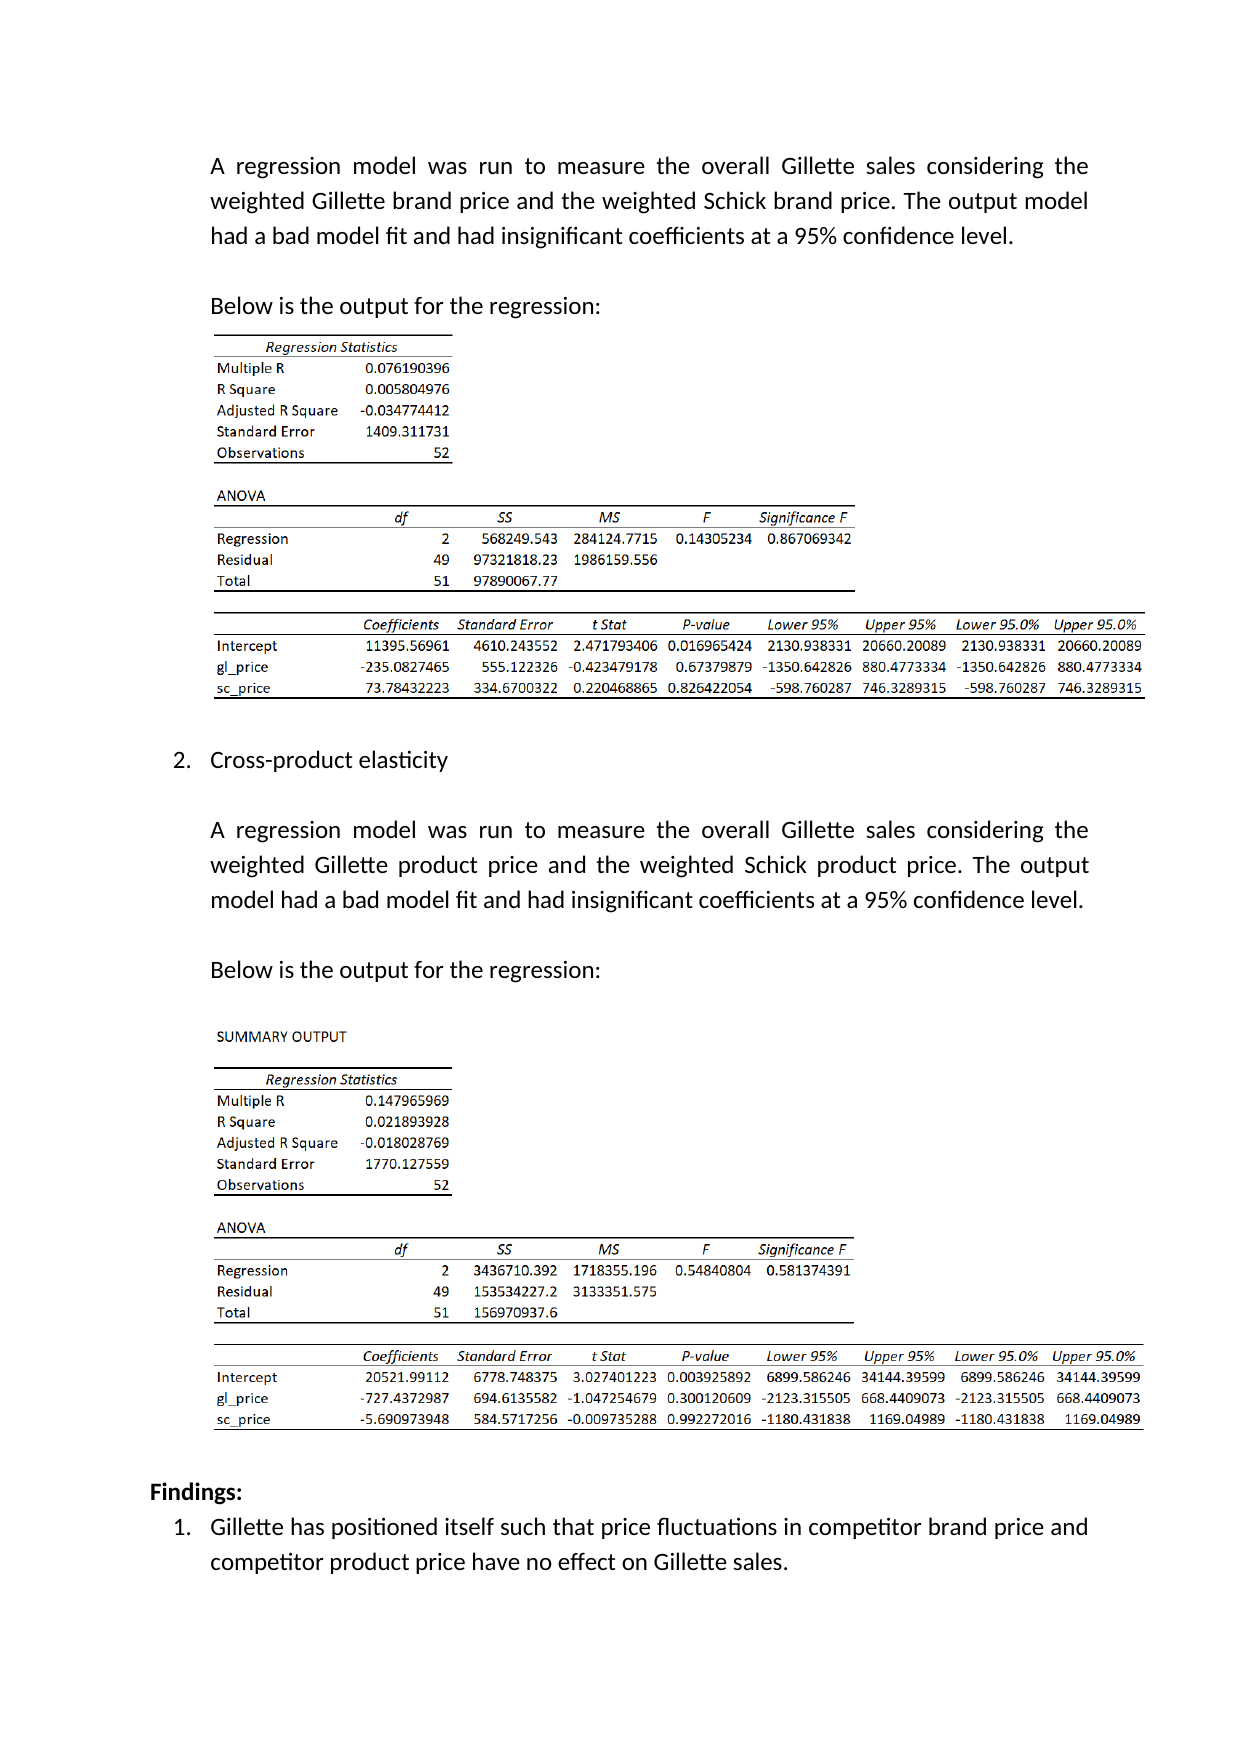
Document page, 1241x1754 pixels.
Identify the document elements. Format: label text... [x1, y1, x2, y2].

list Gillette has positioned itself such that price fluctuations in competitor brand price and competitor product price have no effect on Gillette sales. [173, 1511, 1090, 1577]
list A regression model was run to measure the overall Gillette sales considering the weighted Gillette product price and the weighted Schick product price. The output model had a bad model fit and had insignificant coefficients at a 95% confidence level. [210, 814, 1090, 915]
list Below is the output for the regression: [210, 290, 1090, 321]
list Findings: [150, 1476, 1090, 1507]
picture [210, 325, 1151, 705]
list Below is the output for the regression: [210, 954, 1090, 985]
picture [210, 1024, 1151, 1437]
list A regression model was run to measure the overall Gillette sales considering the weighted Gillette brand price and the weighted Schick brand price. The output model had a bad model fit and had insignificant coefficients at a 95% confidence level. [210, 150, 1090, 251]
list Cross-product elasticity [173, 744, 1090, 775]
